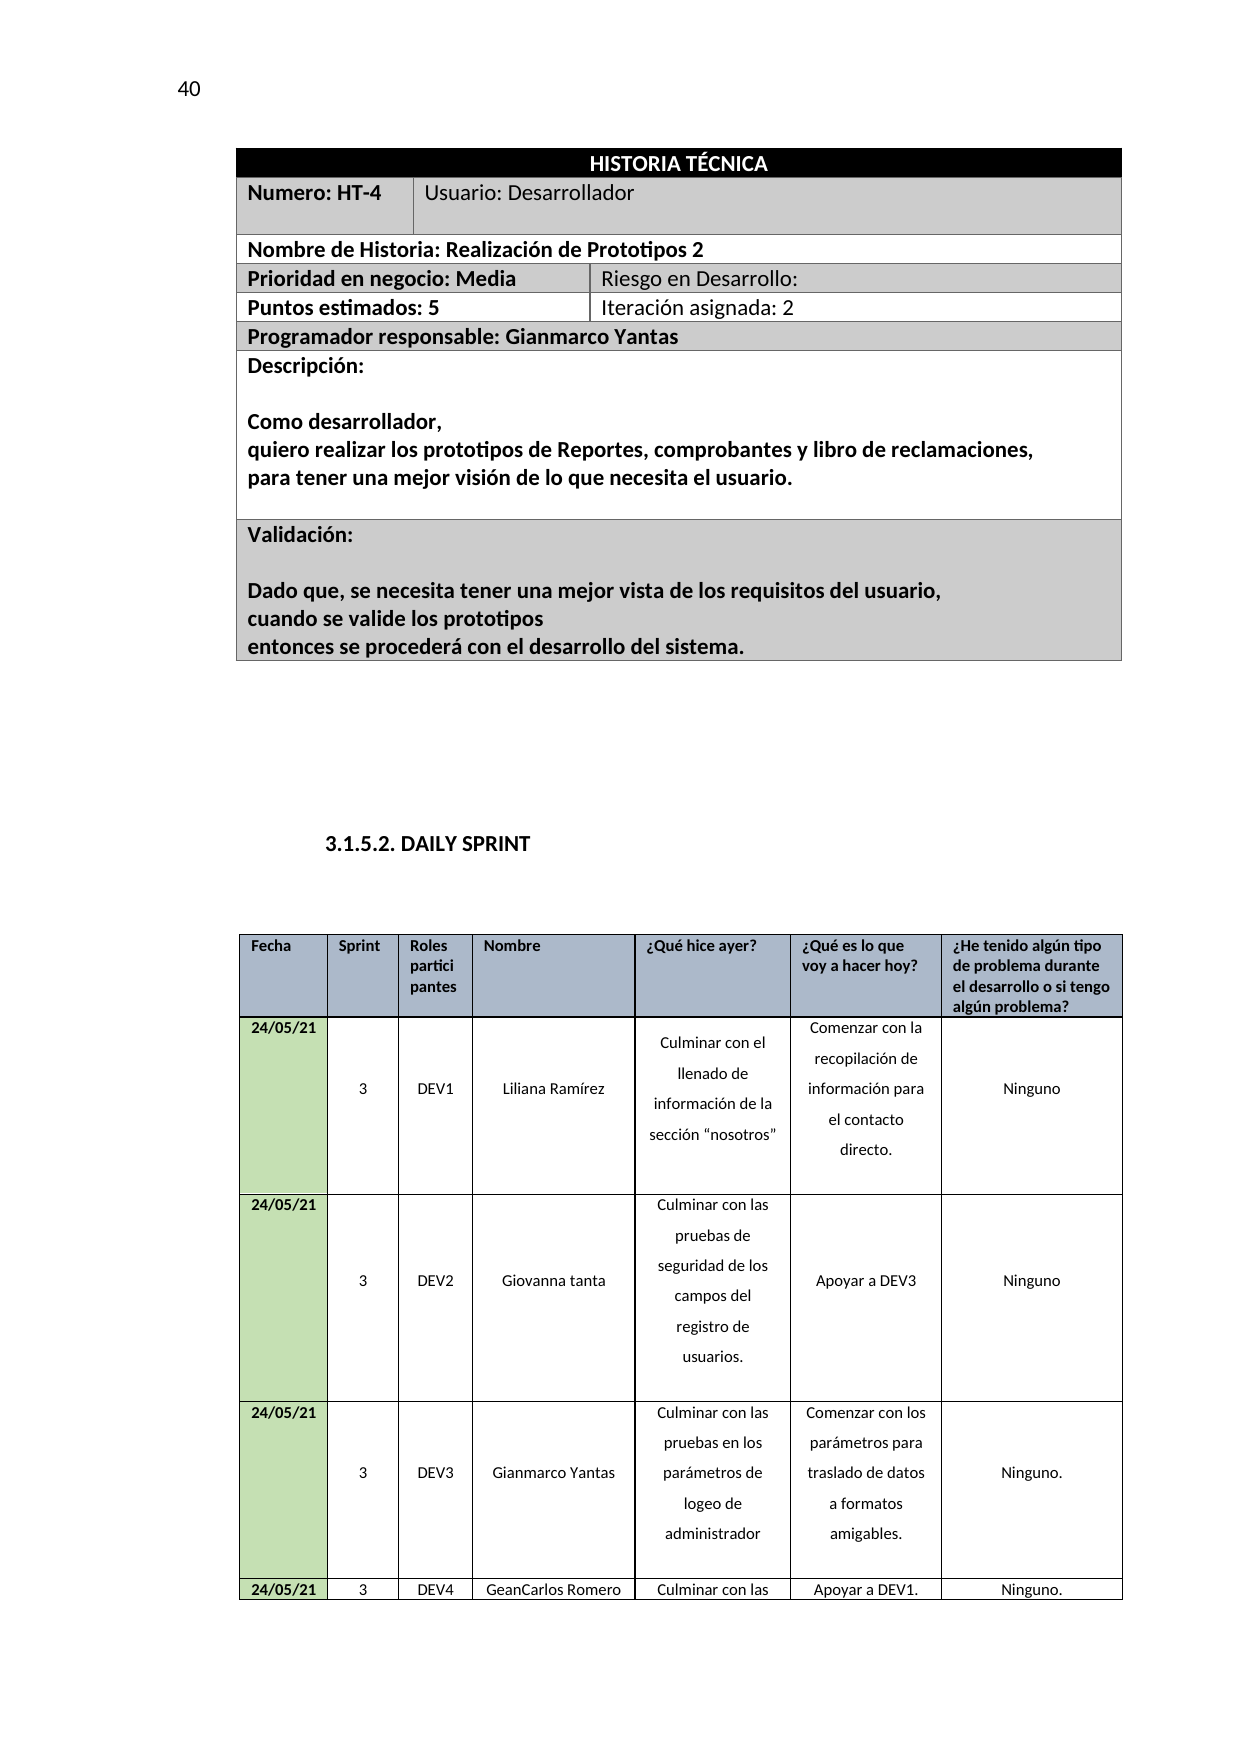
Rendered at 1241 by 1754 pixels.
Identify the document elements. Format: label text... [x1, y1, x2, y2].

table_cell Comenzar con la recopilación de información para el contacto directo. [791, 1018, 941, 1193]
table_cell Ninguno [942, 1195, 1122, 1401]
table_cell Liliana Ramírez [473, 1018, 634, 1193]
table_cell Usuario: Desarrollador [414, 178, 1121, 234]
table_cell DEV1 [399, 1018, 472, 1193]
table_cell GeanCarlos Romero [473, 1579, 634, 1599]
table_cell Comenzar con los parámetros para traslado de datos a formatos amigables. [791, 1402, 941, 1578]
table_cell 24/05/21 [240, 1018, 327, 1193]
table_cell Apoyar a DEV3 [791, 1195, 941, 1401]
table_header ¿Qué hice ayer? [636, 935, 790, 1016]
table_cell Culminar con el llenado de información de la sección “nosotros” [636, 1018, 790, 1193]
table_cell 24/05/21 [240, 1579, 327, 1599]
table_cell DEV4 [399, 1579, 472, 1599]
table_cell Apoyar a DEV1. [791, 1579, 941, 1599]
table_cell Programador responsable: Gianmarco Yantas [237, 322, 1121, 350]
table_cell 3 [328, 1579, 398, 1599]
table_header ¿He tenido algún tipo de problema durante el desarrollo o si tengo algún problema? [942, 935, 1122, 1016]
table_cell Gianmarco Yantas [473, 1402, 634, 1578]
table_cell DEV2 [399, 1195, 472, 1401]
table_cell Riesgo en Desarrollo: [591, 264, 1121, 292]
table_cell Ninguno. [942, 1402, 1122, 1578]
table_cell 3 [328, 1402, 398, 1578]
table_cell Ninguno. [942, 1579, 1122, 1599]
table_cell 24/05/21 [240, 1402, 327, 1578]
table_cell 3 [328, 1195, 398, 1401]
table_cell Iteración asignada: 2 [591, 293, 1121, 321]
table_cell Nombre de Historia: Realización de Prototipos 2 [237, 235, 1121, 263]
table_cell Prioridad en negocio: Media [237, 264, 589, 292]
table_cell Culminar con las pruebas en los parámetros de logeo de administrador [636, 1402, 790, 1578]
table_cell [636, 1579, 790, 1599]
table_cell Giovanna tanta [473, 1195, 634, 1401]
list 3.1.5.2. DAILY SPRINT [325, 829, 1063, 857]
table_header Fecha [240, 935, 327, 1016]
table_header HISTORIA TÉCNICA [237, 149, 1121, 177]
table_cell Numero: HT-4 [237, 178, 413, 234]
table_cell DEV3 [399, 1402, 472, 1578]
table_cell Ninguno [942, 1018, 1122, 1193]
table_cell Validación: Dado que, se necesita tener una mejor vista de los requisitos del usuario, cuando se valide los prototipos entonces se procederá con el desarrollo del sistema. [237, 520, 1121, 660]
table_cell Puntos estimados: 5 [237, 293, 589, 321]
table_header Sprint [328, 935, 398, 1016]
table_cell 24/05/21 [240, 1195, 327, 1401]
table_cell 3 [328, 1018, 398, 1193]
table_header Roles participantes [399, 935, 472, 1016]
table_cell Culminar con las pruebas de seguridad de los campos del registro de usuarios. [636, 1195, 790, 1401]
table_header Nombre [473, 935, 634, 1016]
table_cell Descripción: Como desarrollador, quiero realizar los prototipos de Reportes, comprobantes y libro de reclamaciones, para tener una mejor visión de lo que necesita el usuario. [237, 351, 1121, 519]
table_header ¿Qué es lo que voy a hacer hoy? [791, 935, 941, 1016]
